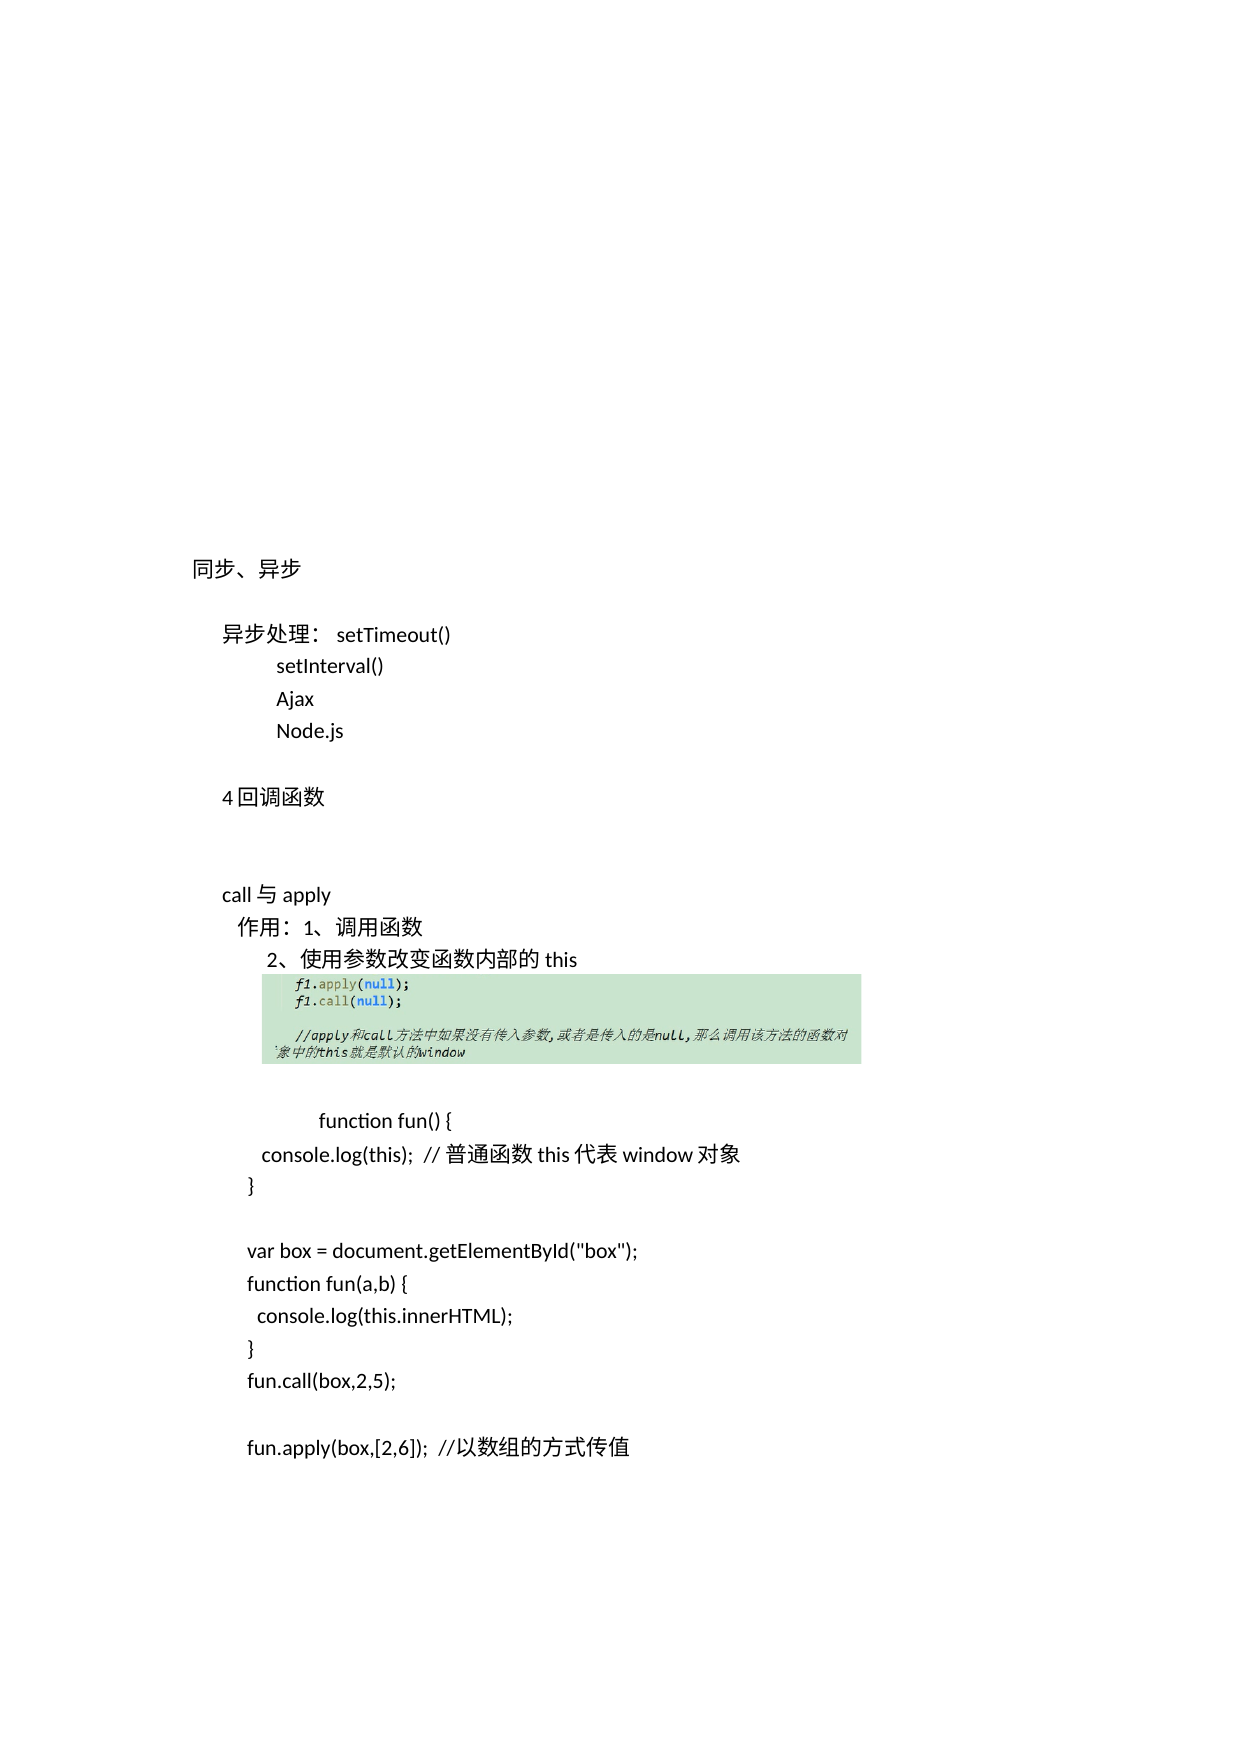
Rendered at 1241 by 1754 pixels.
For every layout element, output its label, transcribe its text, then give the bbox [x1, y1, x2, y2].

text 2、使用参数改变函数内部的this [187, 942, 1053, 974]
text call与apply [187, 877, 1053, 909]
text fun.call(box,2,5); [187, 1364, 1053, 1397]
text 作用：1、调用函数 [187, 909, 1053, 942]
text console.log(this.innerHTML); [187, 1299, 1053, 1332]
text Node.js [187, 714, 1053, 747]
text 4回调函数 [187, 779, 1053, 812]
text } [187, 1332, 1053, 1364]
text 同步、异步 [187, 552, 1053, 584]
text 异步处理： setTimeout() [187, 617, 1053, 649]
text setInterval() [187, 649, 1053, 682]
text function fun() { [187, 1104, 1053, 1137]
picture [261, 974, 862, 1064]
text function fun(a,b) { [187, 1267, 1053, 1299]
text console.log(this); // 普通函数this代表window对象 [187, 1137, 1053, 1169]
text var box = document.getElementById("box"); [187, 1234, 1053, 1267]
text Ajax [187, 682, 1053, 714]
text } [187, 1169, 1053, 1202]
text fun.apply(box,[2,6]); //以数组的方式传值 [187, 1429, 1053, 1462]
